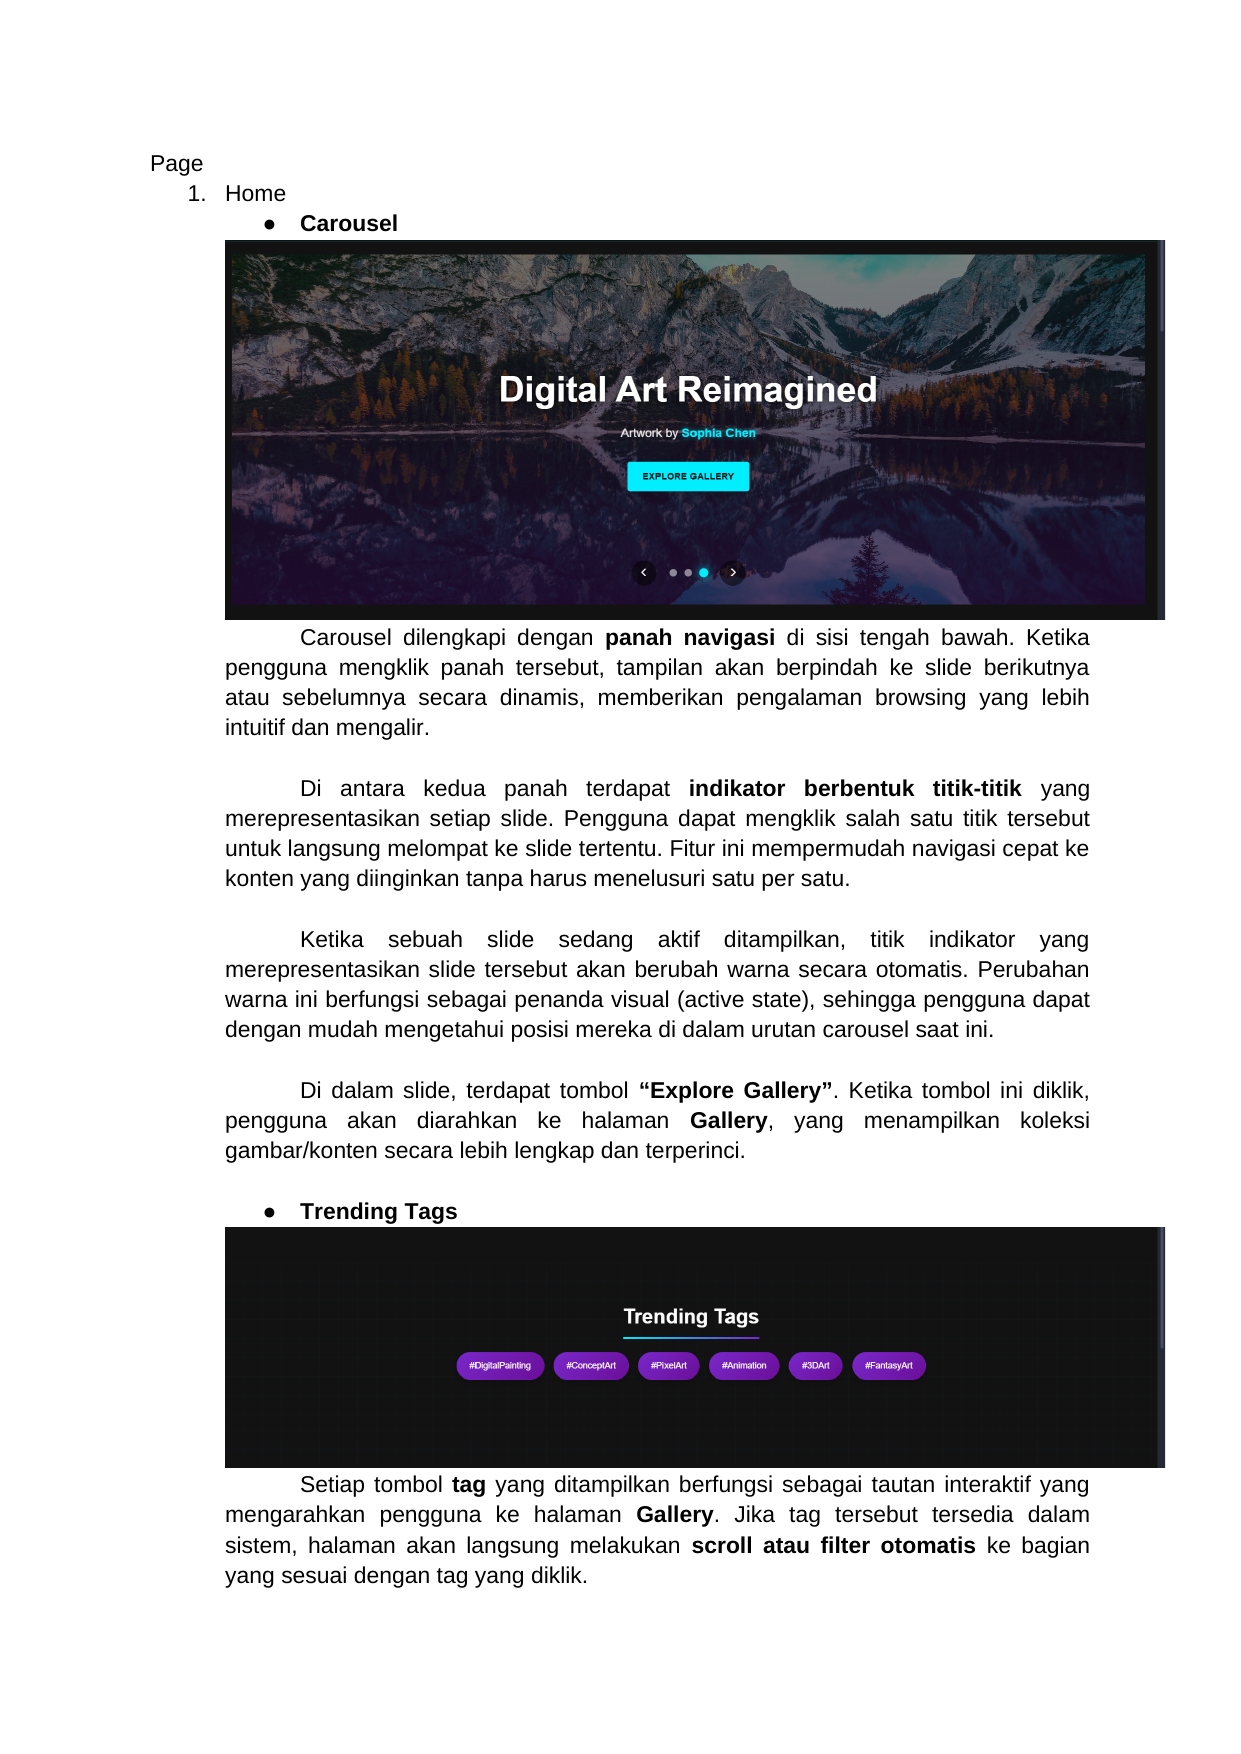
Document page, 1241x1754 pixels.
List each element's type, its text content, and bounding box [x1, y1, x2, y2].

picture [225, 1227, 1166, 1468]
text Carousel dilengkapi dengan panah navigasi di sisi tengah bawah. Ketika pengguna mengklik panah tersebut, tampilan akan berpindah ke slide berikutnya atau sebelumnya secara dinamis, memberikan pengalaman browsing yang lebih intuitif dan mengalir. [225, 624, 1090, 741]
text Setiap tombol tag yang ditampilkan berfungsi sebagai tautan interaktif yang mengarahkan pengguna ke halaman Gallery. Jika tag tersebut tersedia dalam sistem, halaman akan langsung melakukan scroll atau filter otomatis ke bagian yang sesuai dengan tag yang diklik. [225, 1471, 1090, 1588]
list Trending Tags [262, 1198, 1090, 1224]
picture [225, 240, 1166, 620]
text Ketika sebuah slide sedang aktif ditampilkan, titik indikator yang merepresentasikan slide tersebut akan berubah warna secara otomatis. Perubahan warna ini berfungsi sebagai penanda visual (active state), sehingga pengguna dapat dengan mudah mengetahui posisi mereka di dalam urutan carousel saat ini. [225, 926, 1090, 1043]
list Carousel [262, 210, 1090, 237]
text Page [150, 150, 1090, 176]
list Home [187, 180, 1090, 207]
text Di dalam slide, terdapat tombol “Explore Gallery”. Ketika tombol ini diklik, pengguna akan diarahkan ke halaman Gallery, yang menampilkan koleksi gambar/konten secara lebih lengkap dan terperinci. [225, 1077, 1090, 1163]
text Di antara kedua panah terdapat indikator berbentuk titik-titik yang merepresentasikan setiap slide. Pengguna dapat mengklik salah satu titik tersebut untuk langsung melompat ke slide tertentu. Fitur ini mempermudah navigasi cepat ke konten yang diinginkan tanpa harus menelusuri satu per satu. [225, 775, 1090, 892]
